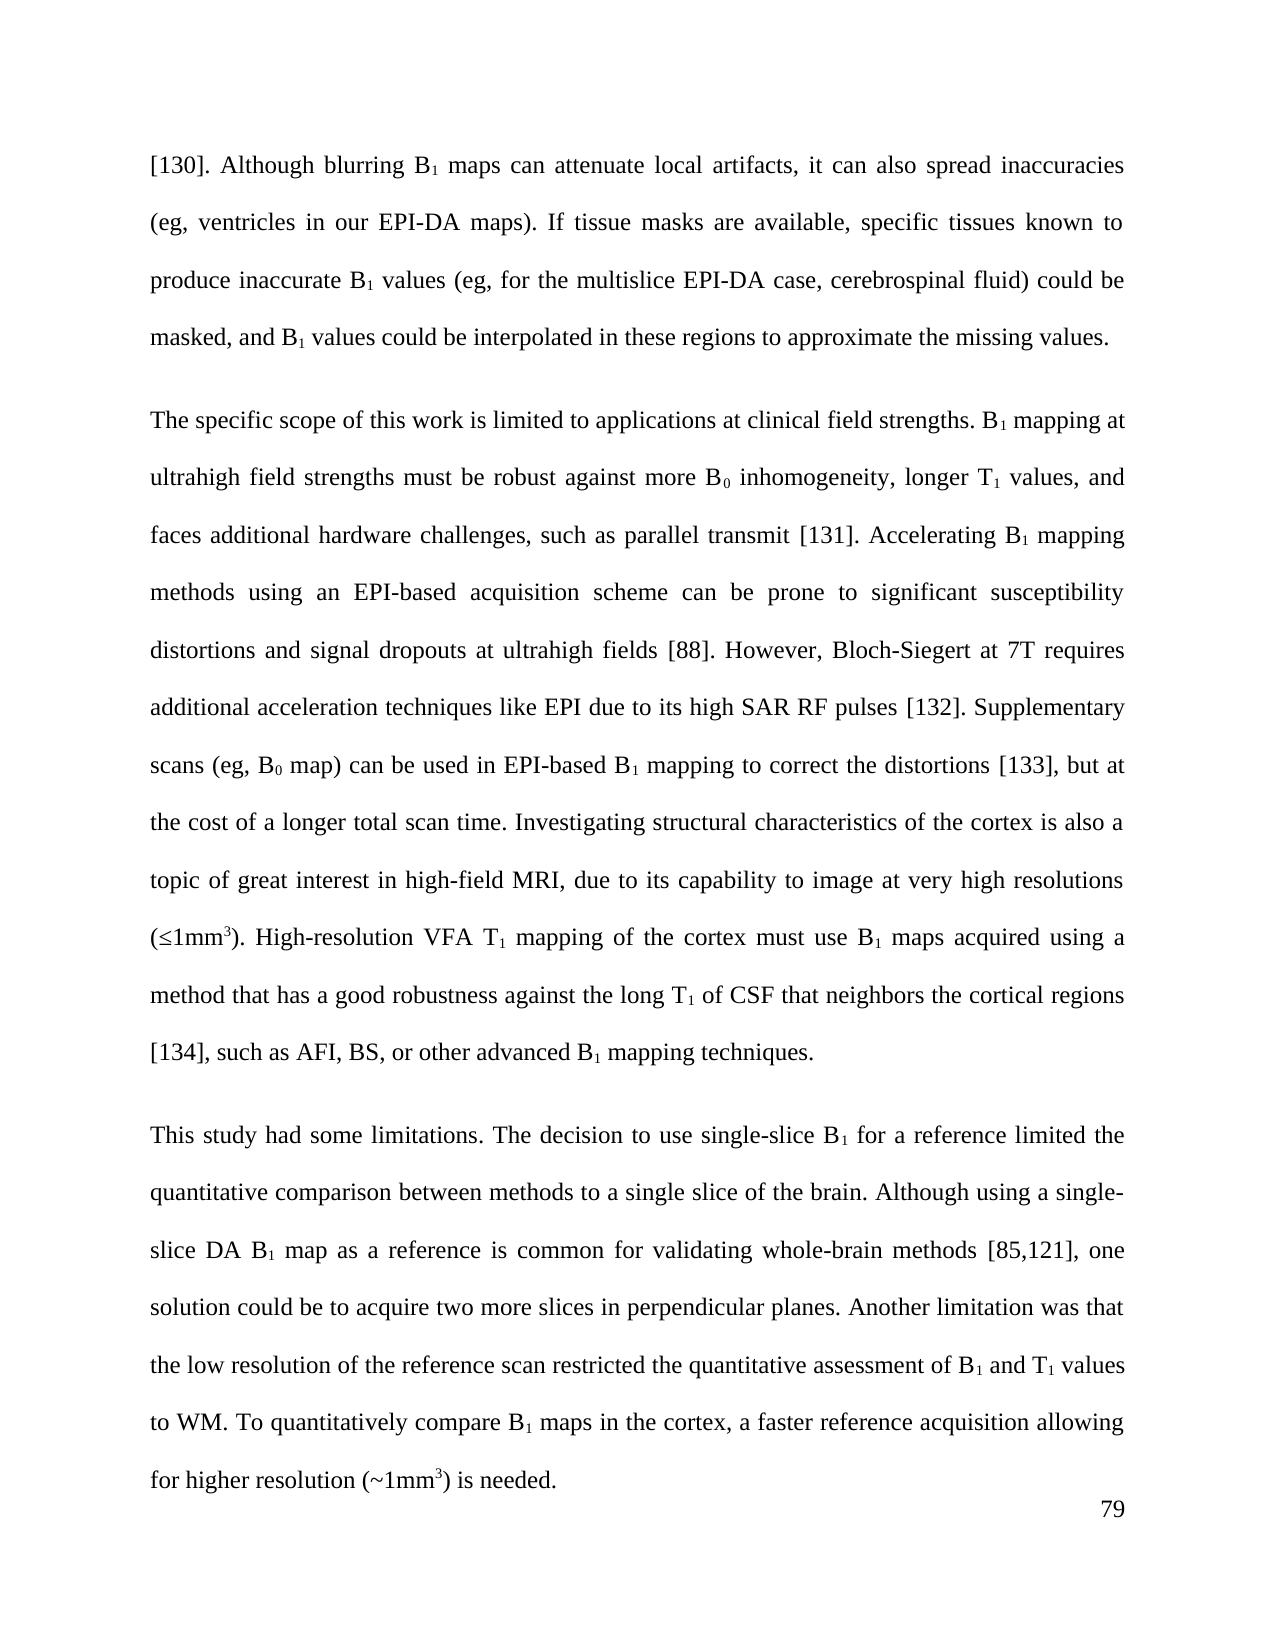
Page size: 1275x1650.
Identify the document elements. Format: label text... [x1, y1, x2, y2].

text This study had some limitations. The decision to use single-slice B1 for a reference limited the quantitative comparison between methods to a single slice of the brain. Although using a single-slice DA B1 map as a reference is common for validating whole-brain methods [85,121], one solution could be to acquire two more slices in perpendicular planes. Another limitation was that the low resolution of the reference scan restricted the quantitative assessment of B1 and T1 values to WM. To quantitatively compare B1 maps in the cortex, a faster reference acquisition allowing for higher resolution (~1mm3) is needed. [150, 1120, 1125, 1494]
text The specific scope of this work is limited to applications at clinical field strengths. B1 mapping at ultrahigh field strengths must be robust against more B0 inhomogeneity, longer T1 values, and faces additional hardware challenges, such as parallel transmit [131]. Accelerating B1 mapping methods using an EPI-based acquisition scheme can be prone to significant susceptibility distortions and signal dropouts at ultrahigh fields [88]. However, Bloch-Siegert at 7T requires additional acceleration techniques like EPI due to its high SAR RF pulses [132]. Supplementary scans (eg, B0 map) can be used in EPI-based B1 mapping to correct the distortions [133], but at the cost of a longer total scan time. Investigating structural characteristics of the cortex is also a topic of great interest in high-field MRI, due to its capability to image at very high resolutions (≤1mm3). High-resolution VFA T1 mapping of the cortex must use B1 maps acquired using a method that has a good robustness against the long T1 of CSF that neighbors the cortical regions [134], such as AFI, BS, or other advanced B1 mapping techniques. [150, 405, 1125, 1066]
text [150, 150, 1125, 351]
